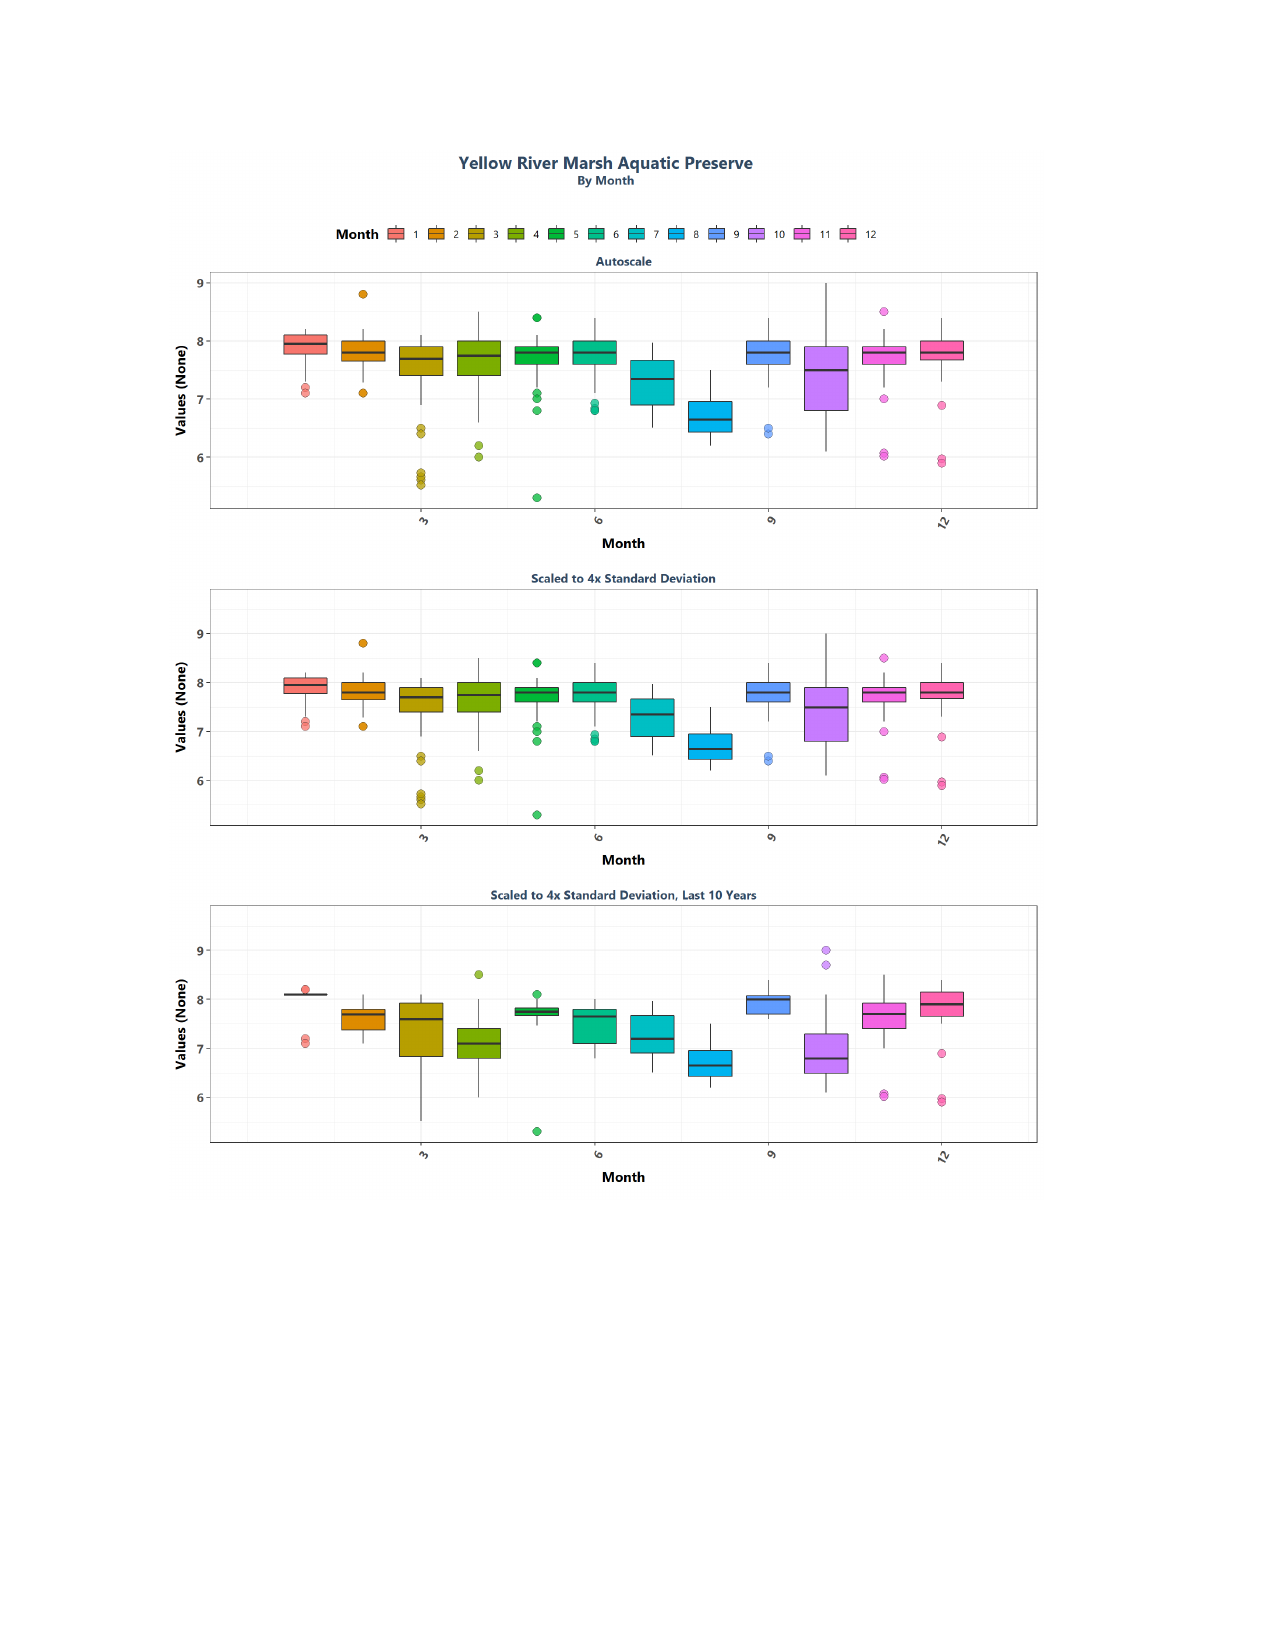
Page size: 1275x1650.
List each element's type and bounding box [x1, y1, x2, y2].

picture [168, 150, 1044, 1200]
